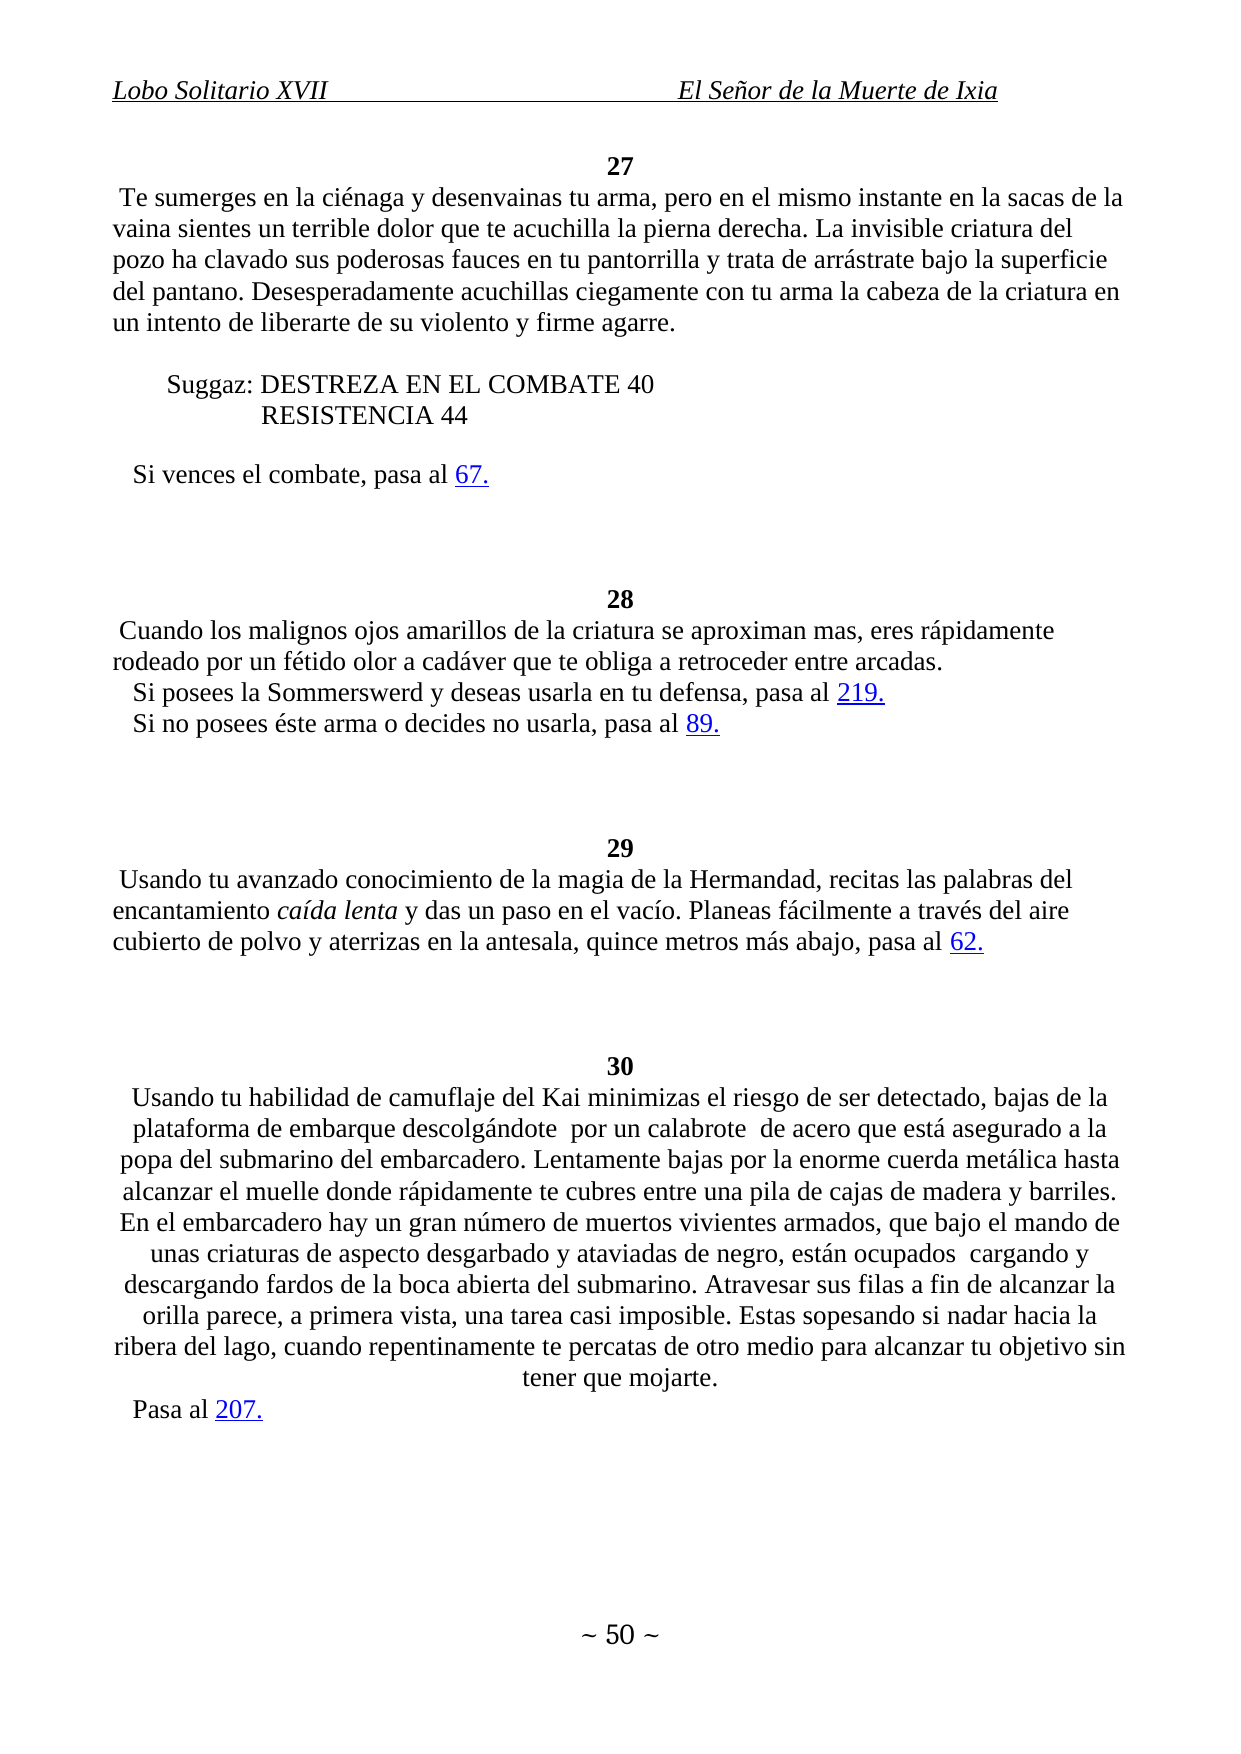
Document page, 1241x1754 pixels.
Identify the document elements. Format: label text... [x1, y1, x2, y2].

text 30 [112, 1050, 1128, 1081]
text Si posees la Sommerswerd y deseas usarla en tu defensa, pasa al 219. [112, 676, 1128, 707]
text Si vences el combate, pasa al 67. [112, 458, 1128, 489]
text Si no posees éste arma o decides no usarla, pasa al 89. [112, 707, 1128, 739]
text 27 [112, 150, 1128, 181]
text Te sumerges en la ciénaga y desenvainas tu arma, pero en el mismo instante en la sacas de la vaina sientes un terrible dolor que te acuchilla la pierna derecha. La invisible criatura del pozo ha clavado sus poderosas fauces en tu pantorrilla y trata de arrástrate bajo la superficie del pantano. Desesperadamente acuchillas ciegamente con tu arma la cabeza de la criatura en un intento de liberarte de su violento y firme agarre. [112, 181, 1128, 337]
text Cuando los malignos ojos amarillos de la criatura se aproximan mas, eres rápidamente rodeado por un fétido olor a cadáver que te obliga a retroceder entre arcadas. [112, 614, 1128, 676]
text Pasa al 207. [112, 1393, 1128, 1424]
text Suggaz: DESTREZA EN EL COMBATE 40 [112, 368, 1128, 399]
text 28 [112, 583, 1128, 614]
text RESISTENCIA 44 [112, 399, 1128, 430]
text 29 [112, 832, 1128, 863]
text Usando tu habilidad de camuflaje del Kai minimizas el riesgo de ser detectado, bajas de la plataforma de embarque descolgándote por un calabrote de acero que está asegurado a la popa del submarino del embarcadero. Lentamente bajas por la enorme cuerda metálica hasta alcanzar el muelle donde rápidamente te cubres entre una pila de cajas de madera y barriles. En el embarcadero hay un gran número de muertos vivientes armados, que bajo el mando de unas criaturas de aspecto desgarbado y ataviadas de negro, están ocupados cargando y descargando fardos de la boca abierta del submarino. Atravesar sus filas a fin de alcanzar la orilla parece, a primera vista, una tarea casi imposible. Estas sopesando si nadar hacia la ribera del lago, cuando repentinamente te percatas de otro medio para alcanzar tu objetivo sin tener que mojarte. [112, 1081, 1128, 1393]
text Usando tu avanzado conocimiento de la magia de la Hermandad, recitas las palabras del encantamiento caída lenta y das un paso en el vacío. Planeas fácilmente a través del aire cubierto de polvo y aterrizas en la antesala, quince metros más abajo, pasa al 62. [112, 863, 1128, 957]
